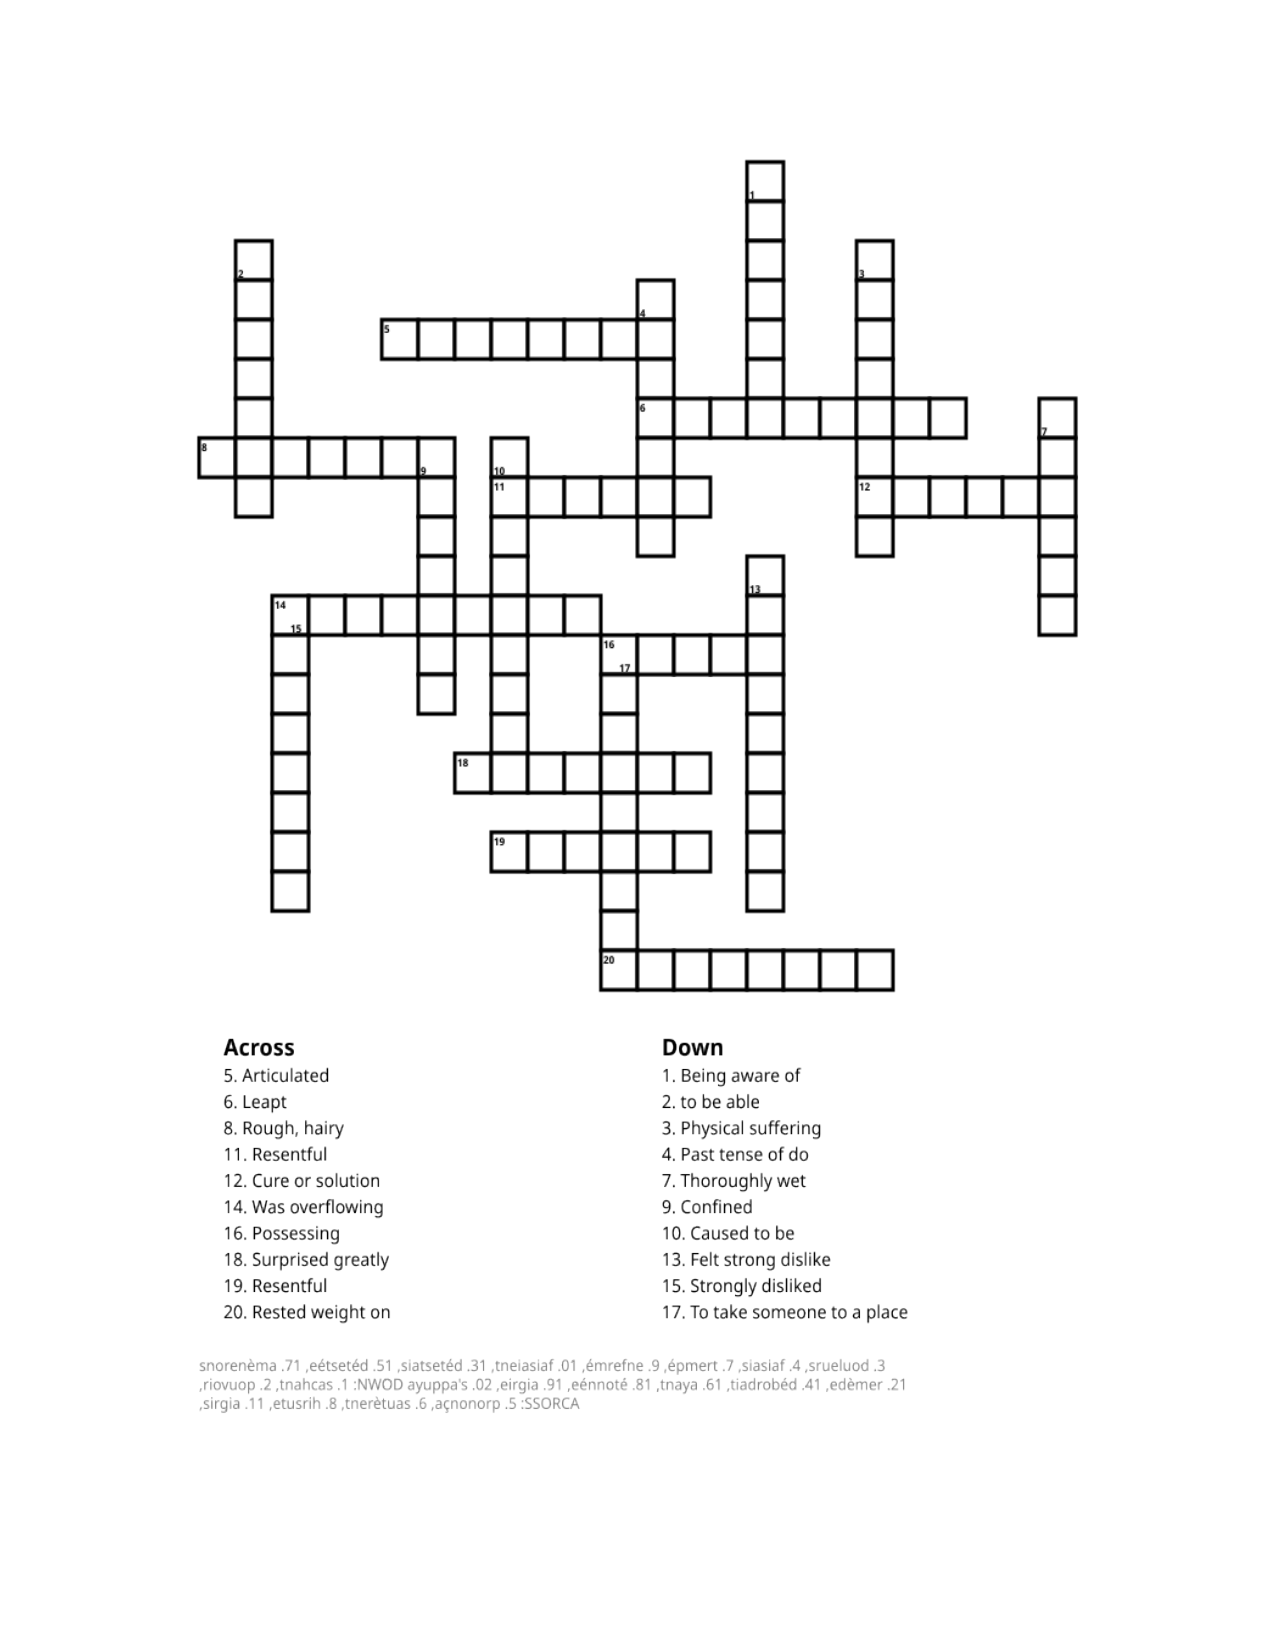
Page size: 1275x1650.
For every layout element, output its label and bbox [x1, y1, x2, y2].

picture [187, 150, 1088, 1500]
